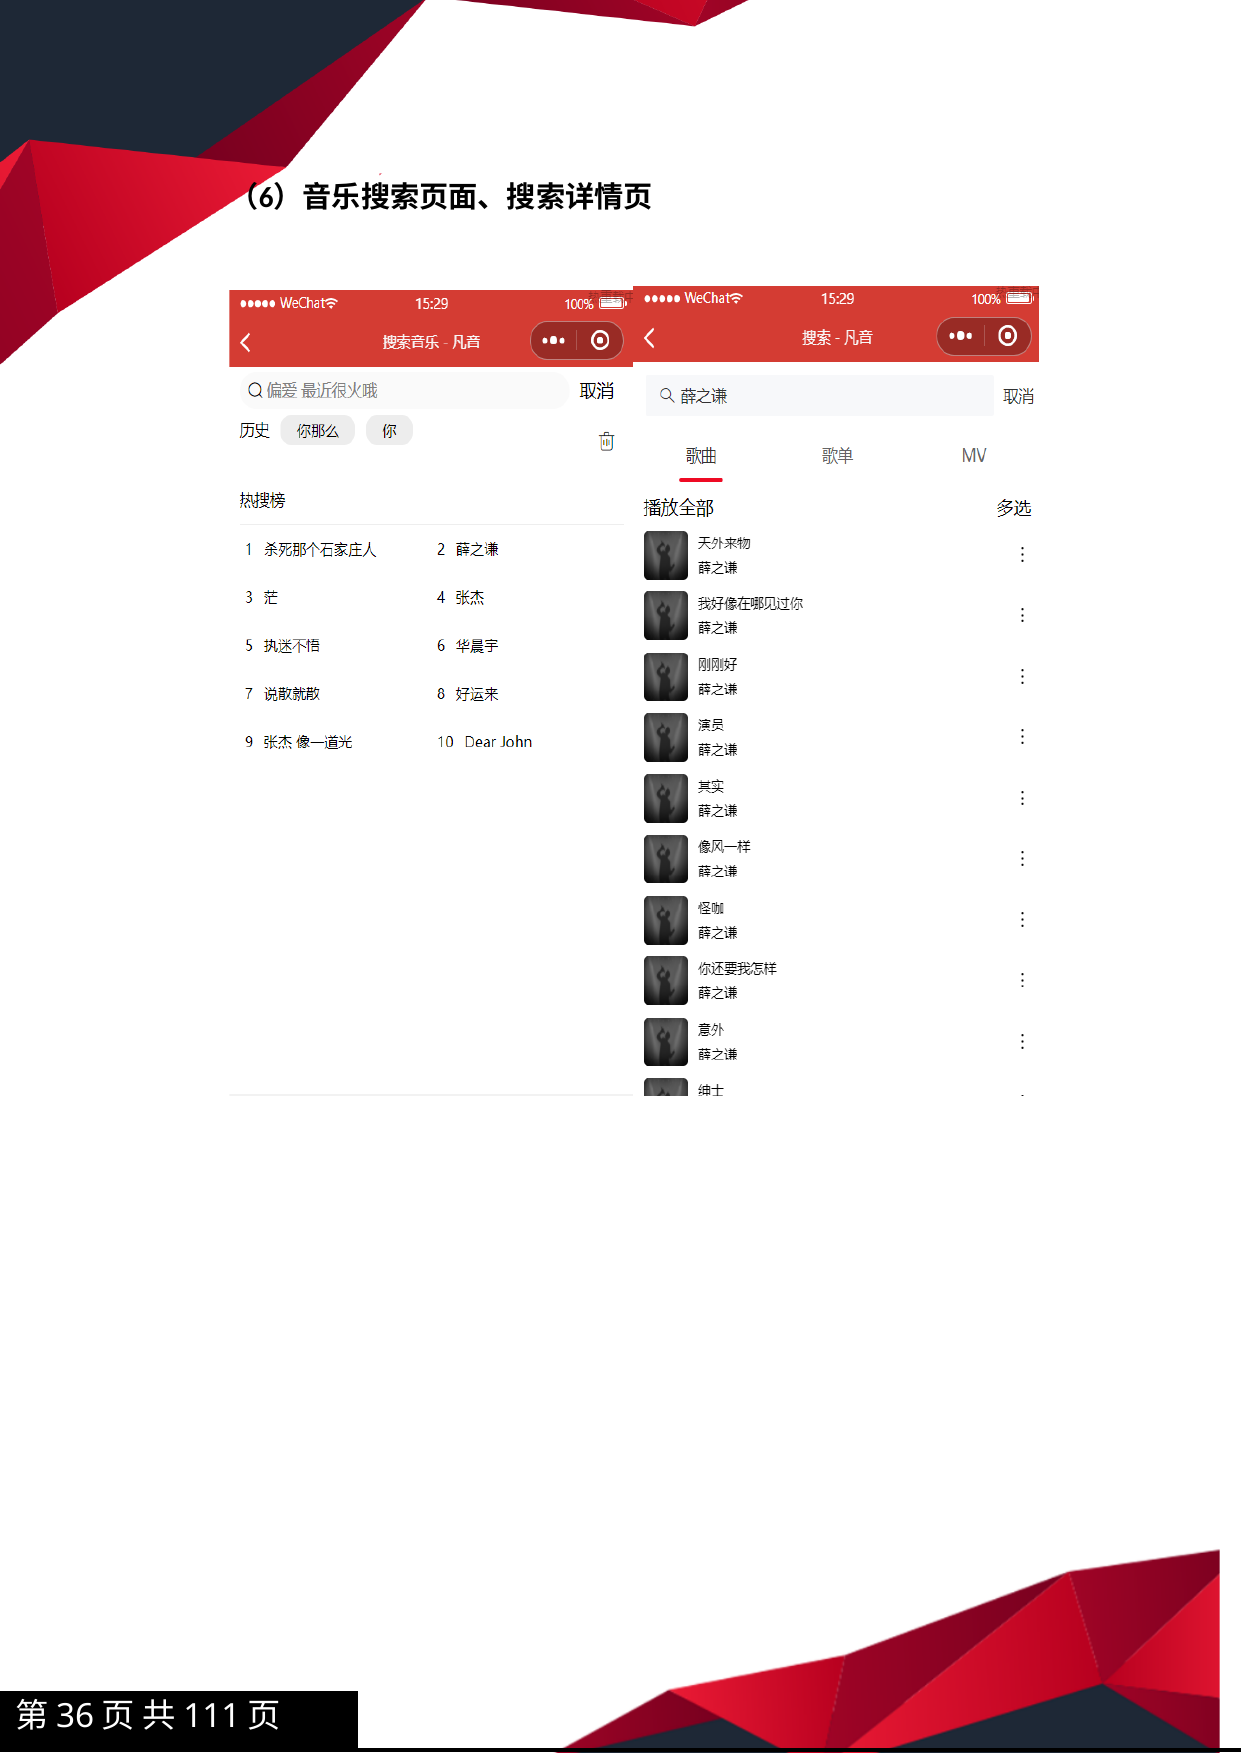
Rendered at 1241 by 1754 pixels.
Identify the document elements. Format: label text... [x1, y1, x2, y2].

subtitle 音乐搜索页面、搜索详情页 [187, 162, 1053, 227]
picture [0, 1488, 1241, 1753]
picture [0, 0, 1039, 1096]
